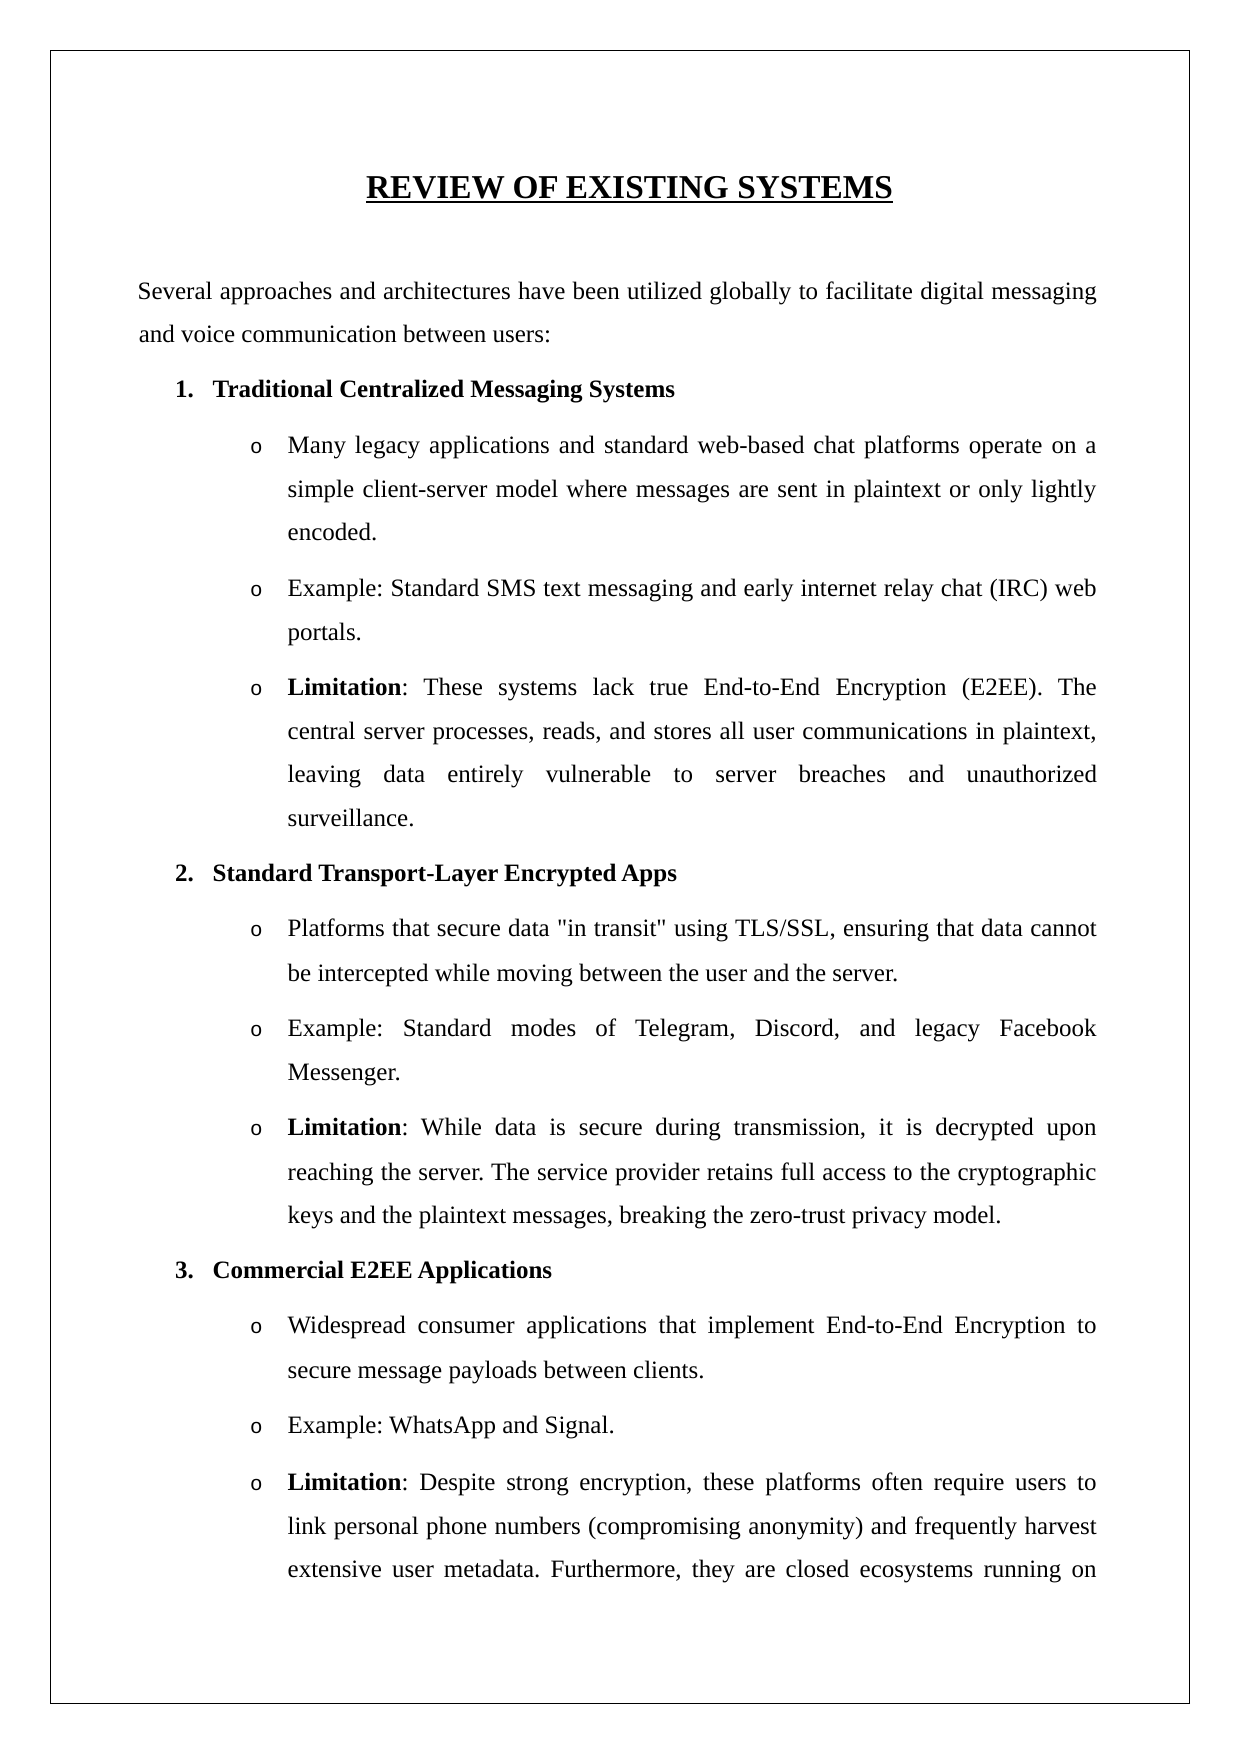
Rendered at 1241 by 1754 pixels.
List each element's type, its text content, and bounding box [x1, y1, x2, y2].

list Limitation: While data is secure during transmission, it is decrypted upon reaching the server. The service provider retains full access to the cryptographic keys and the plaintext messages, breaking the zero-trust privacy model. [250, 1112, 1097, 1229]
list Limitation: These systems lack true End-to-End Encryption (E2EE). The central server processes, reads, and stores all user communications in plaintext, leaving data entirely vulnerable to server breaches and unauthorized surveillance. [250, 672, 1097, 832]
text Several approaches and architectures have been utilized globally to facilitate digital messaging and voice communication between users: [137, 276, 1097, 348]
list Many legacy applications and standard web-based chat platforms operate on a simple client-server model where messages are sent in plaintext or only lightly encoded. [250, 430, 1097, 546]
list Standard Transport-Layer Encrypted Apps [175, 858, 1097, 887]
list Example: Standard SMS text messaging and early internet relay chat (IRC) web portals. [250, 573, 1097, 646]
list Widespread consumer applications that implement End-to-End Encryption to secure message payloads between clients. [250, 1311, 1097, 1383]
list Commercial E2EE Applications [175, 1255, 1097, 1284]
list Example: WhatsApp and Signal. [250, 1410, 1097, 1440]
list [250, 1467, 1097, 1583]
subtitle REVIEW OF EXISTING SYSTEMS [195, 168, 1063, 206]
list Traditional Centralized Messaging Systems [175, 374, 1097, 403]
list Example: Standard modes of Telegram, Discord, and legacy Facebook Messenger. [250, 1013, 1097, 1086]
list Platforms that secure data "in transit" using TLS/SSL, ensuring that data cannot be intercepted while moving between the user and the server. [250, 913, 1097, 986]
